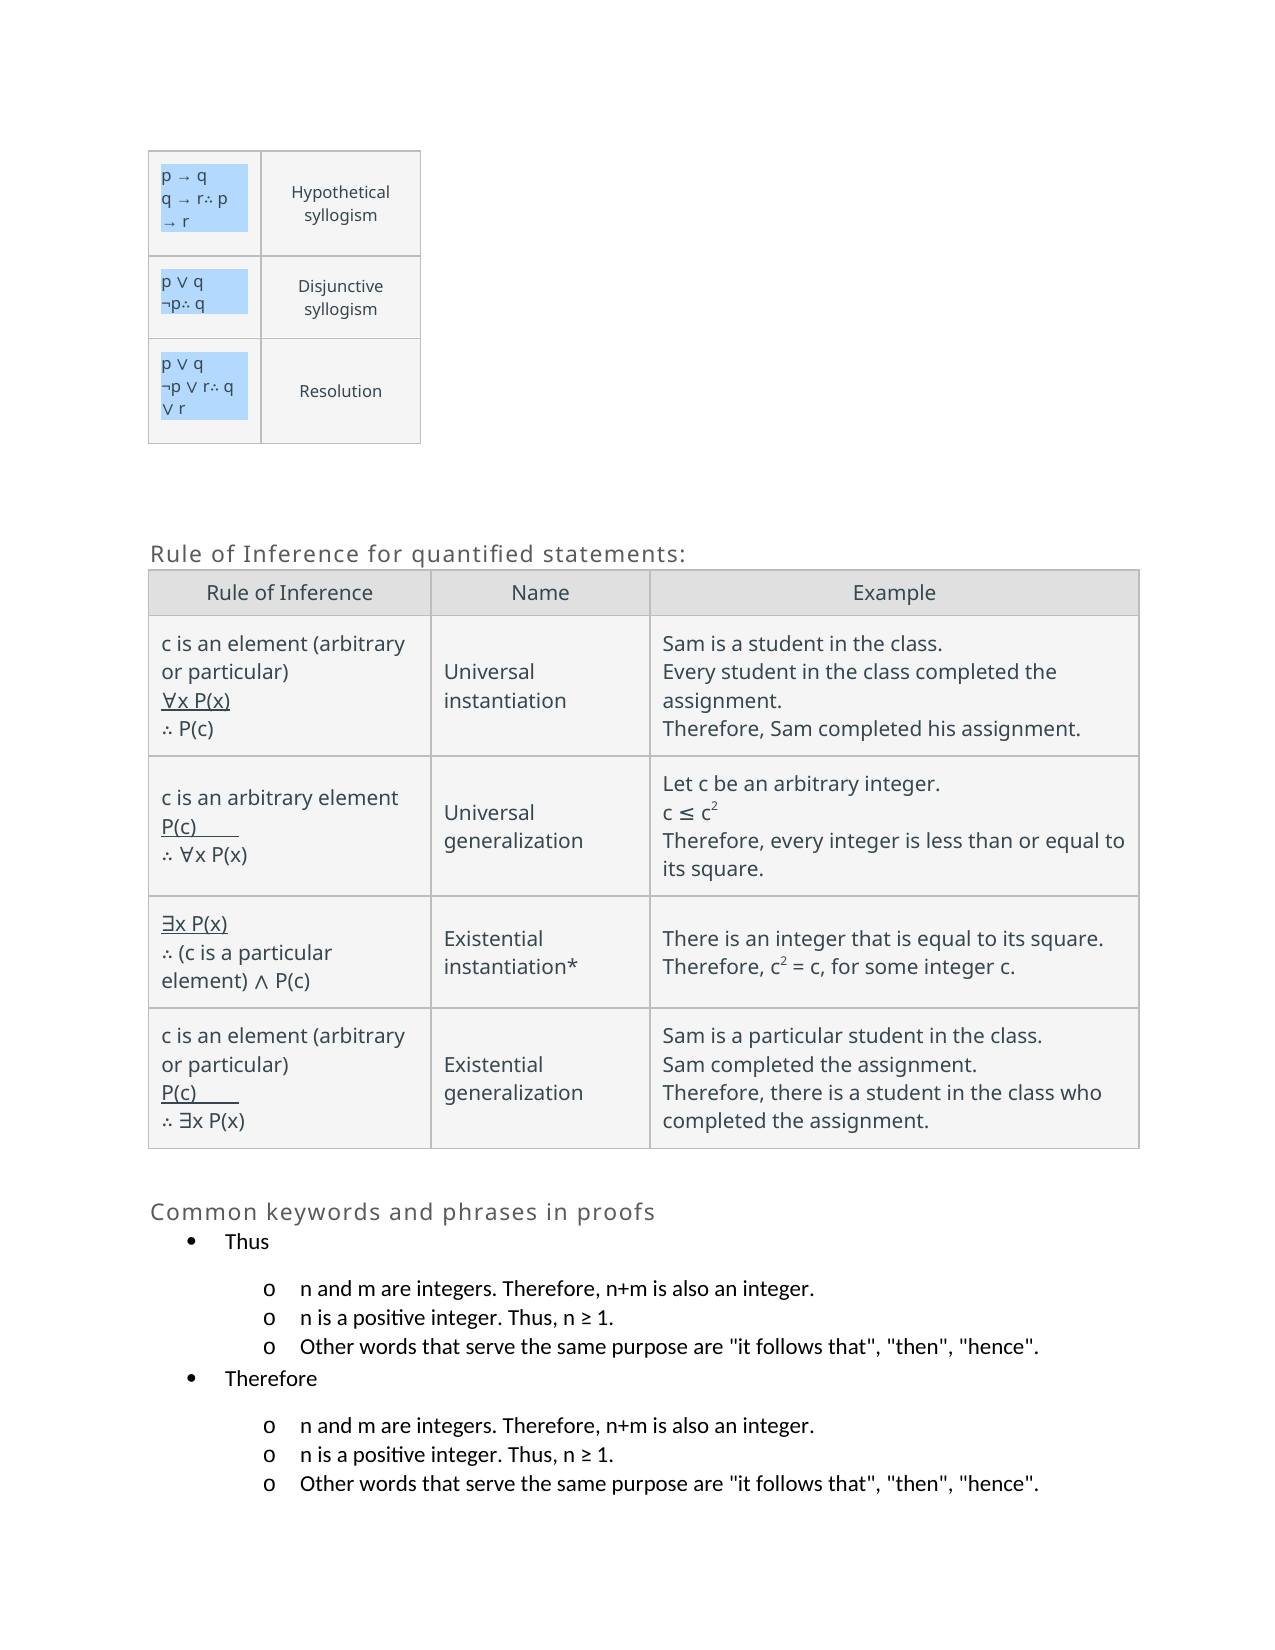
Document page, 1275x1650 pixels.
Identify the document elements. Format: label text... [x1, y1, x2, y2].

table_cell Resolution [262, 339, 420, 443]
table_cell Existential generalization [432, 1009, 649, 1148]
table_cell p ∨ q ¬p∴ q [149, 257, 260, 337]
table_cell c is an element (arbitrary or particular) P(c) ∴ ∃x P(x) [149, 1009, 430, 1148]
table_cell Disjunctive syllogism [262, 257, 420, 337]
table_cell p → q q → r∴ p → r [149, 152, 260, 255]
subtitle Common keywords and phrases in proofs [150, 1196, 1125, 1227]
table_cell Existential instantiation* [432, 897, 649, 1007]
list Other words that serve the same purpose are "it follows that", "then", "hence". [262, 1332, 1125, 1362]
table_cell Let c be an arbitrary integer. c ≤ c2 Therefore, every integer is less than or equal to its square. [651, 757, 1138, 895]
list Thus [187, 1227, 1125, 1255]
table_cell Sam is a particular student in the class. Sam completed the assignment. Therefore, there is a student in the class who completed the assignment. [651, 1009, 1138, 1148]
table_cell There is an integer that is equal to its square. Therefore, c2 = c, for some integer c. [651, 897, 1138, 1007]
list Therefore [187, 1364, 1125, 1392]
list Other words that serve the same purpose are "it follows that", "then", "hence". [262, 1469, 1125, 1498]
table_header Example [651, 571, 1138, 615]
table_cell ∃x P(x) ∴ (c is a particular element) ∧ P(c) [149, 897, 430, 1007]
table_cell p ∨ q ¬p ∨ r∴ q ∨ r [149, 339, 260, 443]
table_cell Hypothetical syllogism [262, 152, 420, 255]
list n is a positive integer. Thus, n ≥ 1. [262, 1303, 1125, 1332]
list n and m are integers. Therefore, n+m is also an integer. [262, 1274, 1125, 1303]
list n and m are integers. Therefore, n+m is also an integer. [262, 1411, 1125, 1440]
subtitle Rule of Inference for quantified statements: [150, 538, 1125, 569]
table_cell Sam is a student in the class. Every student in the class completed the assignment. Therefore, Sam completed his assignment. [651, 616, 1138, 755]
table_header Rule of Inference [149, 571, 430, 615]
table_cell Universal generalization [432, 757, 649, 895]
list n is a positive integer. Thus, n ≥ 1. [262, 1440, 1125, 1469]
table_header Name [432, 571, 649, 615]
table_cell c is an element (arbitrary or particular) ∀x P(x) ∴ P(c) [149, 616, 430, 755]
table_cell Universal instantiation [432, 616, 649, 755]
table_cell c is an arbitrary element P(c) ∴ ∀x P(x) [149, 757, 430, 895]
